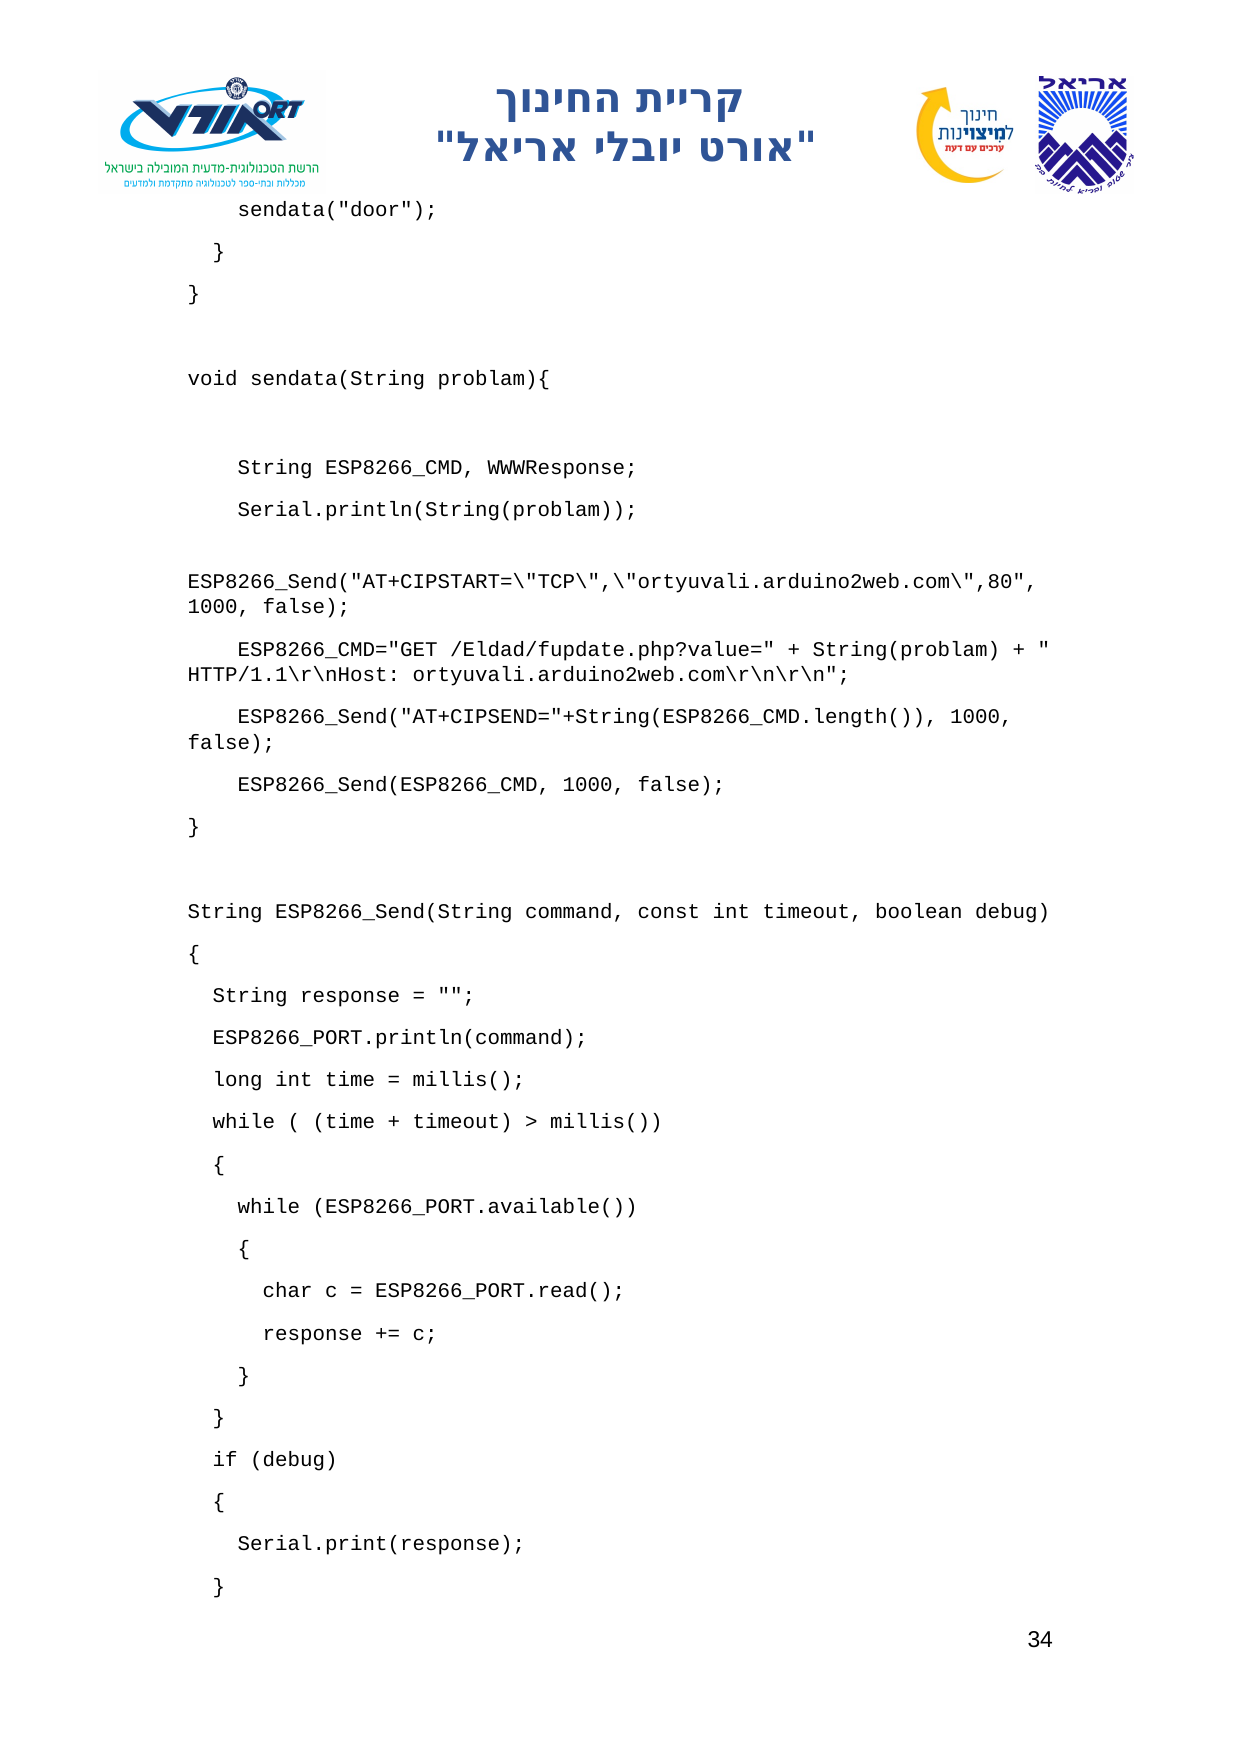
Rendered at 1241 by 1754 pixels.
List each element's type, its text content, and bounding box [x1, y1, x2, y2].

text if (debug) [187, 1449, 1053, 1473]
text void sendata(String problam){ [187, 368, 1053, 391]
text { [187, 943, 1053, 966]
text } [187, 241, 1053, 265]
text response += c; [187, 1322, 1053, 1346]
text Serial.println(String(problam)); [187, 499, 1053, 522]
picture [97, 70, 326, 194]
text while (ESP8266_PORT.available()) [187, 1196, 1053, 1219]
text } [187, 1407, 1053, 1431]
picture [1035, 76, 1134, 194]
text ESP8266_PORT.println(command); [187, 1027, 1053, 1051]
text { [187, 1154, 1053, 1177]
text String ESP8266_Send(String command, const int timeout, boolean debug) [187, 901, 1053, 924]
text { [187, 1238, 1053, 1262]
text } [187, 816, 1053, 840]
picture [915, 87, 1014, 183]
text ESP8266_Send(ESP8266_CMD, 1000, false); [187, 774, 1053, 798]
text } [187, 1365, 1053, 1388]
text ESP8266_CMD="GET /Eldad/fupdate.php?value=" + String(problam) + " HTTP/1.1\r\nHost: ortyuvali.arduino2web.com\r\n\r\n"; [187, 639, 1053, 688]
text } [187, 283, 1053, 307]
text char c = ESP8266_PORT.read(); [187, 1280, 1053, 1304]
text } [187, 1576, 1053, 1599]
text String response = ""; [187, 985, 1053, 1009]
text String ESP8266_CMD, WWWResponse; [187, 457, 1053, 480]
text ESP8266_Send("AT+CIPSEND="+String(ESP8266_CMD.length()), 1000, false); [187, 706, 1053, 756]
text sendata("door"); [187, 199, 1053, 222]
text Serial.print(response); [187, 1533, 1053, 1557]
text ESP8266_Send("AT+CIPSTART=\"TCP\",\"ortyuvali.arduino2web.com\",80", 1000, false); [187, 541, 1053, 620]
text long int time = millis(); [187, 1069, 1053, 1093]
text { [187, 1491, 1053, 1515]
text while ( (time + timeout) > millis()) [187, 1112, 1053, 1135]
